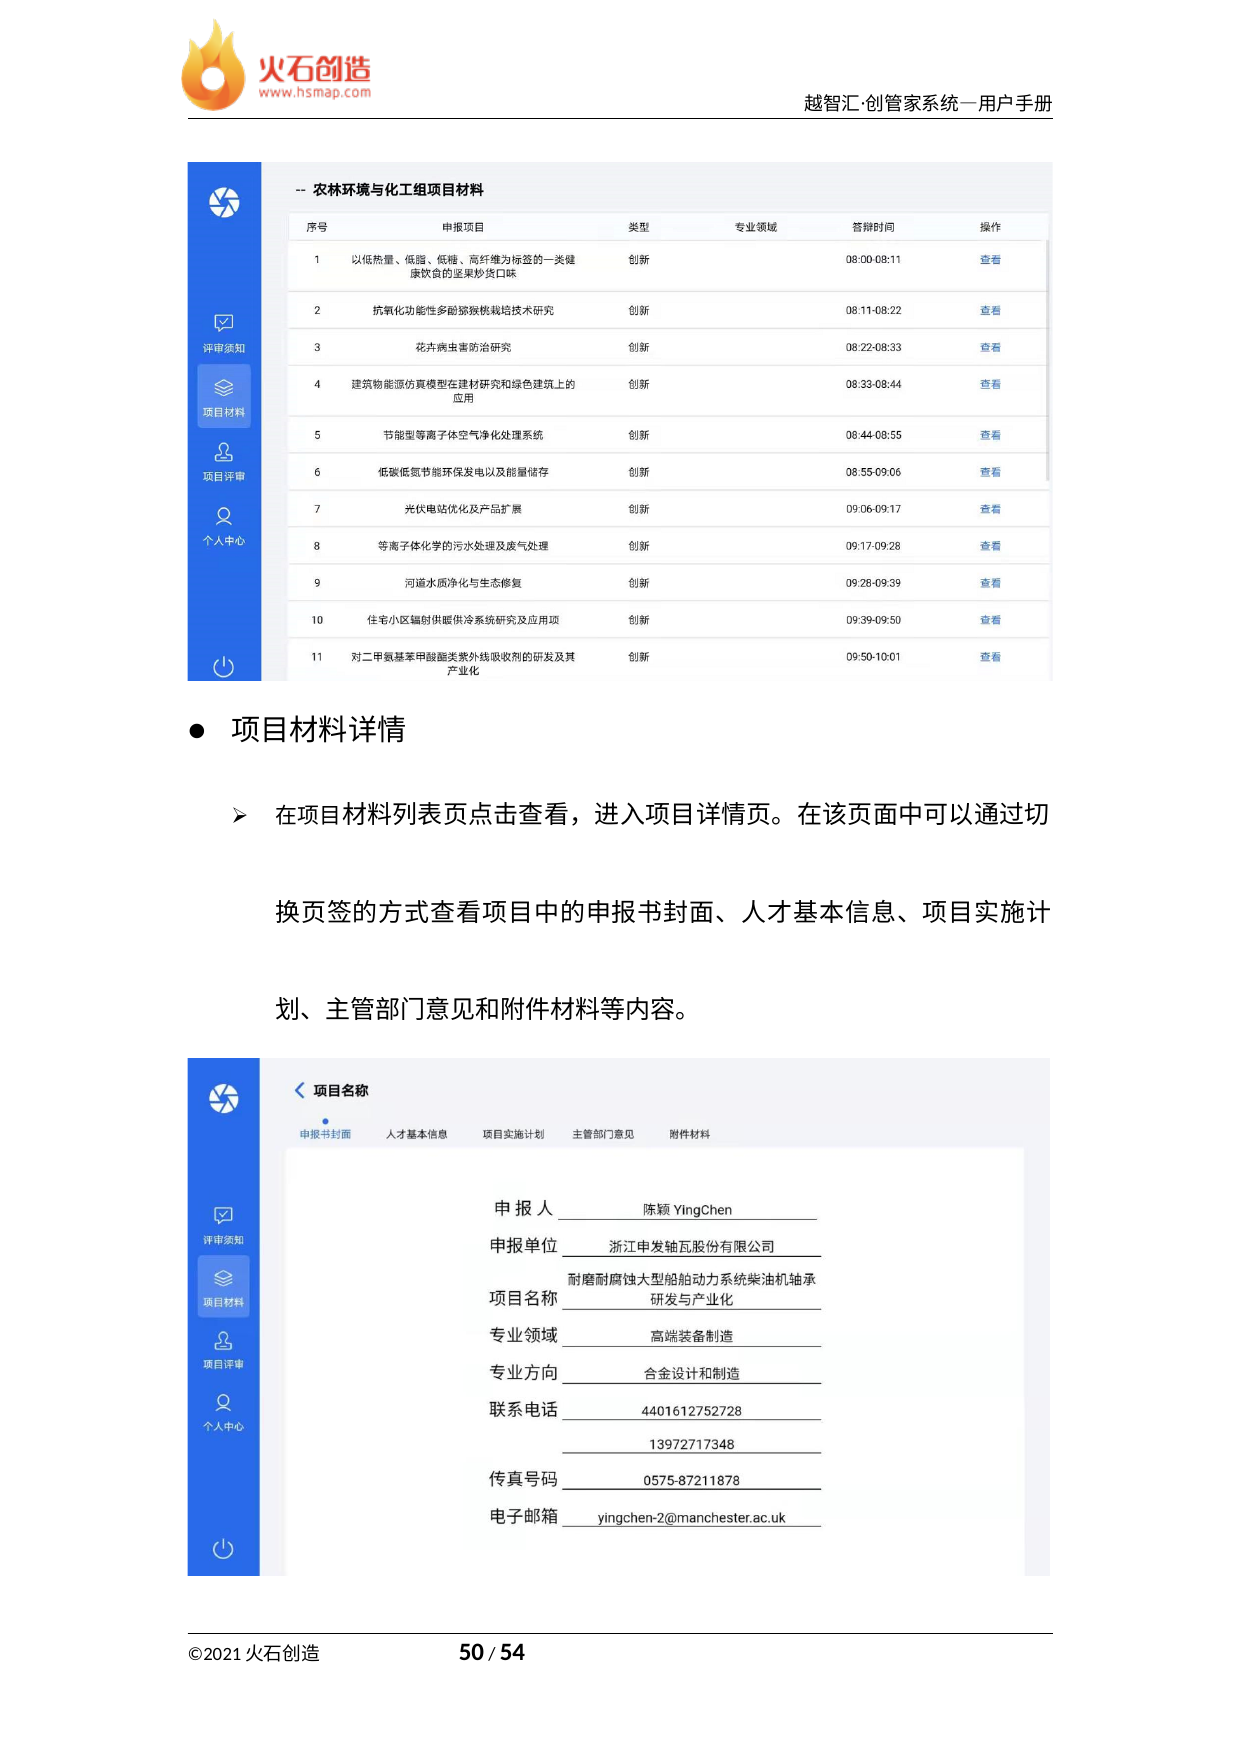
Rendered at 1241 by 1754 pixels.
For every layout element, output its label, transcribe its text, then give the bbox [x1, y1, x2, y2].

picture [187, 1058, 1050, 1576]
picture [181, 18, 371, 111]
picture [187, 162, 1053, 681]
list 项目材料详情 [187, 695, 1053, 760]
list 在项目材料列表页点击查看，进入项目详情页。在该页面中可以通过切换页签的方式查看项目中的申报书封面、人才基本信息、项目实施计划、主管部门意见和附件材料等内容。 [231, 781, 1053, 1041]
